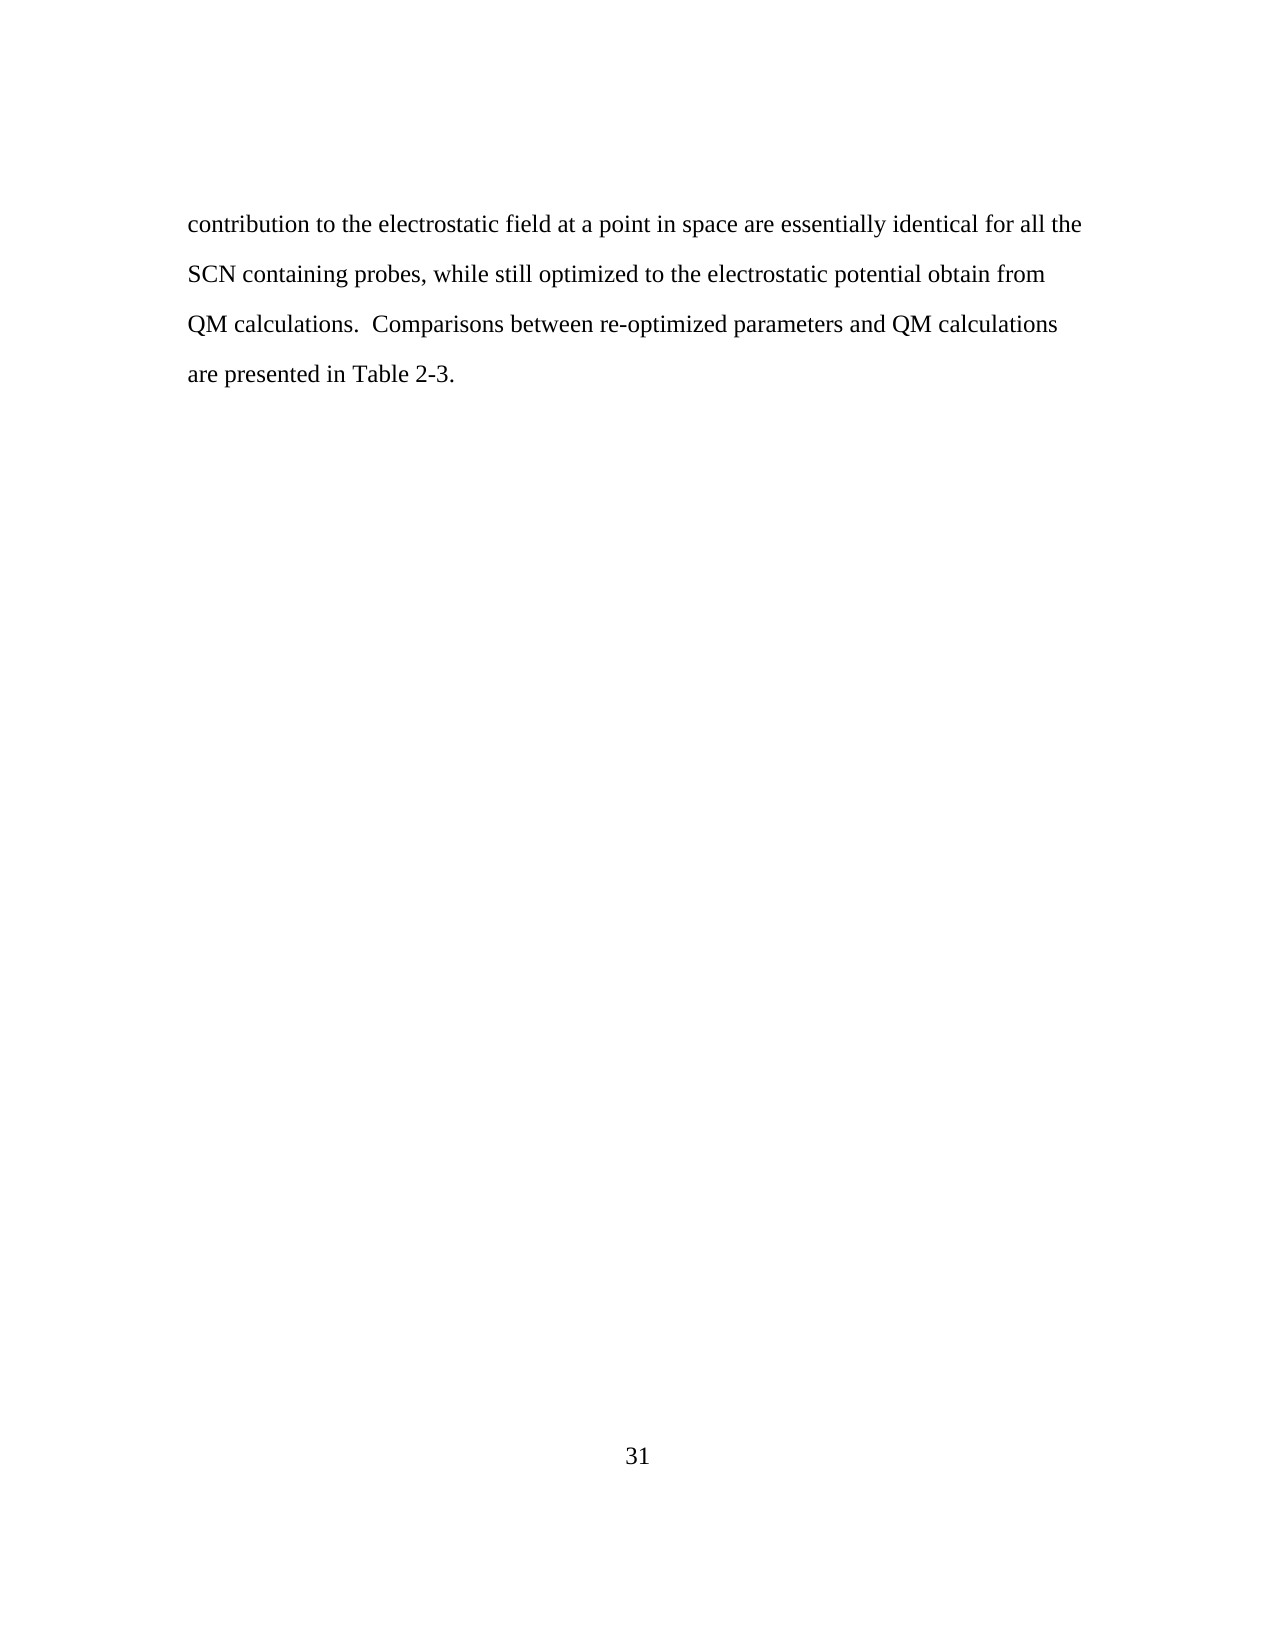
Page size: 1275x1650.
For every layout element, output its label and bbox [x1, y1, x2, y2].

text [187, 187, 1087, 387]
